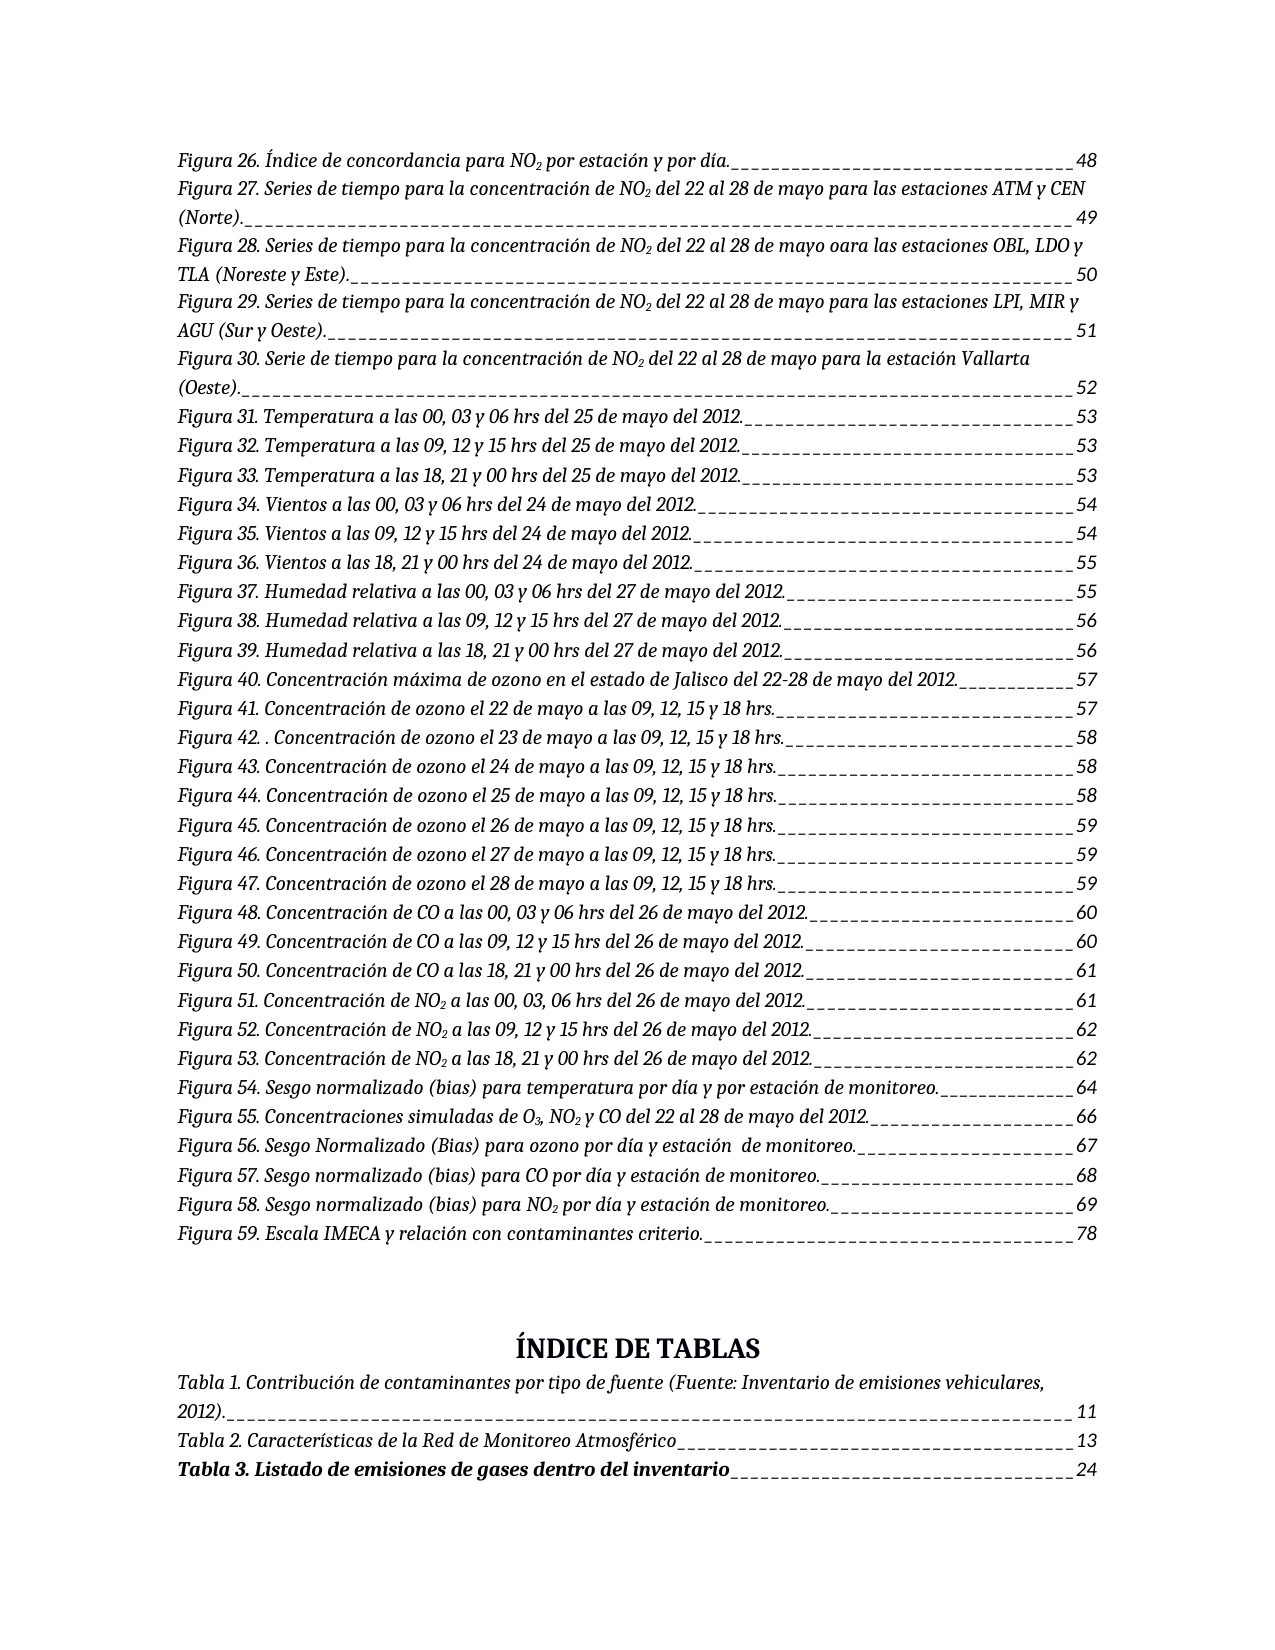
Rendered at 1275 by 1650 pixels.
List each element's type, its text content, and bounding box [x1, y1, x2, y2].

text Tabla 1. Contribución de contaminantes por tipo de fuente (Fuente: Inventario de emisiones vehiculares, 2012). 11 [177, 1371, 1098, 1424]
text Figura 45. Concentración de ozono el 26 de mayo a las 09, 12, 15 y 18 hrs. 59 [177, 812, 1098, 837]
text Figura 37. Humedad relativa a las 00, 03 y 06 hrs del 27 de mayo del 2012. 55 [177, 578, 1098, 604]
text Figura 47. Concentración de ozono el 28 de mayo a las 09, 12, 15 y 18 hrs. 59 [177, 870, 1098, 896]
text Figura 59. Escala IMECA y relación con contaminantes criterio. 78 [177, 1220, 1098, 1246]
text Figura 42. . Concentración de ozono el 23 de mayo a las 09, 12, 15 y 18 hrs. 58 [177, 724, 1098, 750]
text Figura 29. Series de tiempo para la concentración de NO2 del 22 al 28 de mayo para las estaciones LPI, MIR y AGU (Sur y Oeste). 51 [177, 290, 1098, 343]
text Figura 43. Concentración de ozono el 24 de mayo a las 09, 12, 15 y 18 hrs. 58 [177, 753, 1098, 779]
text Figura 32. Temperatura a las 09, 12 y 15 hrs del 25 de mayo del 2012. 53 [177, 433, 1098, 458]
subtitle ÍNDICE DE TABLAS [177, 1332, 1098, 1366]
text Figura 53. Concentración de NO2 a las 18, 21 y 00 hrs del 26 de mayo del 2012. 62 [177, 1045, 1098, 1071]
text Figura 28. Series de tiempo para la concentración de NO2 del 22 al 28 de mayo oara las estaciones OBL, LDO y TLA (Noreste y Este). 50 [177, 233, 1098, 286]
text Figura 49. Concentración de CO a las 09, 12 y 15 hrs del 26 de mayo del 2012. 60 [177, 928, 1098, 954]
text Figura 50. Concentración de CO a las 18, 21 y 00 hrs del 26 de mayo del 2012. 61 [177, 958, 1098, 983]
text Tabla 2. Características de la Red de Monitoreo Atmosférico 13 [177, 1427, 1098, 1453]
text Figura 36. Vientos a las 18, 21 y 00 hrs del 24 de mayo del 2012. 55 [177, 549, 1098, 575]
text Figura 55. Concentraciones simuladas de O3, NO2 y CO del 22 al 28 de mayo del 2012. 66 [177, 1103, 1098, 1129]
text Figura 31. Temperatura a las 00, 03 y 06 hrs del 25 de mayo del 2012. 53 [177, 403, 1098, 429]
text Figura 30. Serie de tiempo para la concentración de NO2 del 22 al 28 de mayo para la estación Vallarta (Oeste). 52 [177, 347, 1098, 400]
text Figura 54. Sesgo normalizado (bias) para temperatura por día y por estación de monitoreo. 64 [177, 1074, 1098, 1100]
text Figura 41. Concentración de ozono el 22 de mayo a las 09, 12, 15 y 18 hrs. 57 [177, 695, 1098, 721]
text Figura 35. Vientos a las 09, 12 y 15 hrs del 24 de mayo del 2012. 54 [177, 520, 1098, 546]
text Figura 27. Series de tiempo para la concentración de NO2 del 22 al 28 de mayo para las estaciones ATM y CEN (Norte). 49 [177, 177, 1098, 230]
text Figura 33. Temperatura a las 18, 21 y 00 hrs del 25 de mayo del 2012. 53 [177, 462, 1098, 487]
text Figura 51. Concentración de NO2 a las 00, 03, 06 hrs del 26 de mayo del 2012. 61 [177, 987, 1098, 1012]
text Figura 46. Concentración de ozono el 27 de mayo a las 09, 12, 15 y 18 hrs. 59 [177, 841, 1098, 866]
text Figura 34. Vientos a las 00, 03 y 06 hrs del 24 de mayo del 2012. 54 [177, 491, 1098, 516]
text Figura 48. Concentración de CO a las 00, 03 y 06 hrs del 26 de mayo del 2012. 60 [177, 899, 1098, 925]
text Figura 44. Concentración de ozono el 25 de mayo a las 09, 12, 15 y 18 hrs. 58 [177, 783, 1098, 808]
text Figura 38. Humedad relativa a las 09, 12 y 15 hrs del 27 de mayo del 2012. 56 [177, 608, 1098, 633]
text Tabla 3. Listado de emisiones de gases dentro del inventario 24 [177, 1457, 1098, 1482]
text Figura 57. Sesgo normalizado (bias) para CO por día y estación de monitoreo. 68 [177, 1162, 1098, 1187]
text Figura 52. Concentración de NO2 a las 09, 12 y 15 hrs del 26 de mayo del 2012. 62 [177, 1016, 1098, 1041]
text Figura 56. Sesgo Normalizado (Bias) para ozono por día y estación de monitoreo. 67 [177, 1133, 1098, 1158]
text Figura 58. Sesgo normalizado (bias) para NO2 por día y estación de monitoreo. 69 [177, 1191, 1098, 1216]
text Figura 40. Concentración máxima de ozono en el estado de Jalisco del 22-28 de mayo del 2012. 57 [177, 666, 1098, 691]
text Figura 26. Índice de concordancia para NO2 por estación y por día. 48 [177, 148, 1098, 173]
text Figura 39. Humedad relativa a las 18, 21 y 00 hrs del 27 de mayo del 2012. 56 [177, 637, 1098, 662]
